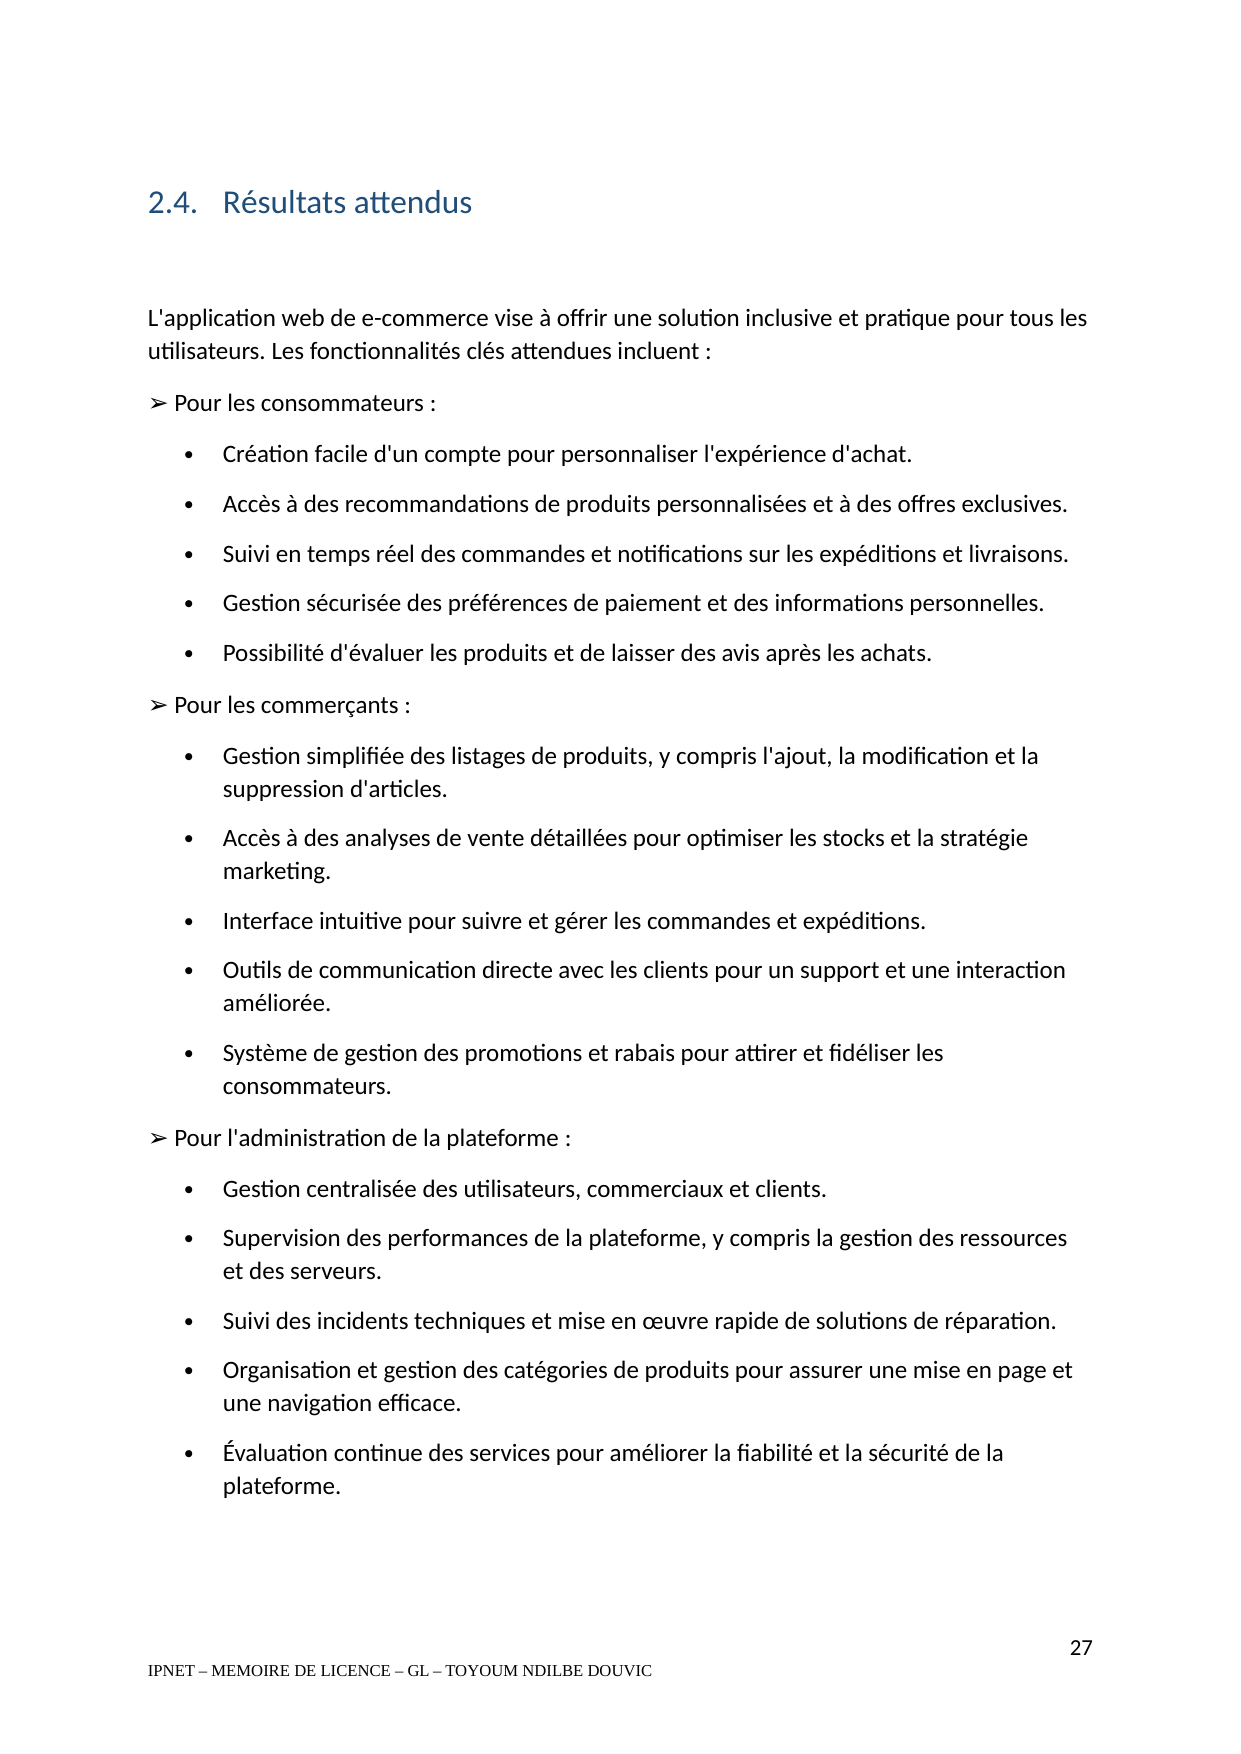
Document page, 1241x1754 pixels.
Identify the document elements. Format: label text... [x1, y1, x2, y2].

list Supervision des performances de la plateforme, y compris la gestion des ressources et des serveurs. [185, 1222, 1093, 1286]
list Accès à des analyses de vente détaillées pour optimiser les stocks et la stratégie marketing. [185, 822, 1093, 886]
text L'application web de e-commerce vise à offrir une solution inclusive et pratique pour tous les utilisateurs. Les fonctionnalités clés attendues incluent : [148, 303, 1093, 366]
list Système de gestion des promotions et rabais pour attirer et fidéliser les consommateurs. [185, 1037, 1093, 1100]
list Gestion centralisée des utilisateurs, commerciaux et clients. [185, 1173, 1093, 1203]
text ➢ Pour les consommateurs : [148, 385, 1093, 419]
list Accès à des recommandations de produits personnalisées et à des offres exclusives. [185, 488, 1093, 519]
list Suivi en temps réel des commandes et notifications sur les expéditions et livraisons. [185, 538, 1093, 568]
list Gestion sécurisée des préférences de paiement et des informations personnelles. [185, 587, 1093, 618]
list Création facile d'un compte pour personnaliser l'expérience d'achat. [185, 438, 1093, 469]
list Évaluation continue des services pour améliorer la fiabilité et la sécurité de la plateforme. [185, 1437, 1093, 1501]
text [148, 148, 1093, 222]
text ➢ Pour l'administration de la plateforme : [148, 1119, 1093, 1153]
list Organisation et gestion des catégories de produits pour assurer une mise en page et une navigation efficace. [185, 1354, 1093, 1418]
list Interface intuitive pour suivre et gérer les commandes et expéditions. [185, 905, 1093, 935]
list Possibilité d'évaluer les produits et de laisser des avis après les achats. [185, 637, 1093, 667]
text ➢ Pour les commerçants : [148, 686, 1093, 721]
list Gestion simplifiée des listages de produits, y compris l'ajout, la modification et la suppression d'articles. [185, 740, 1093, 803]
list Suivi des incidents techniques et mise en œuvre rapide de solutions de réparation. [185, 1305, 1093, 1336]
list Outils de communication directe avec les clients pour un support et une interaction améliorée. [185, 954, 1093, 1018]
